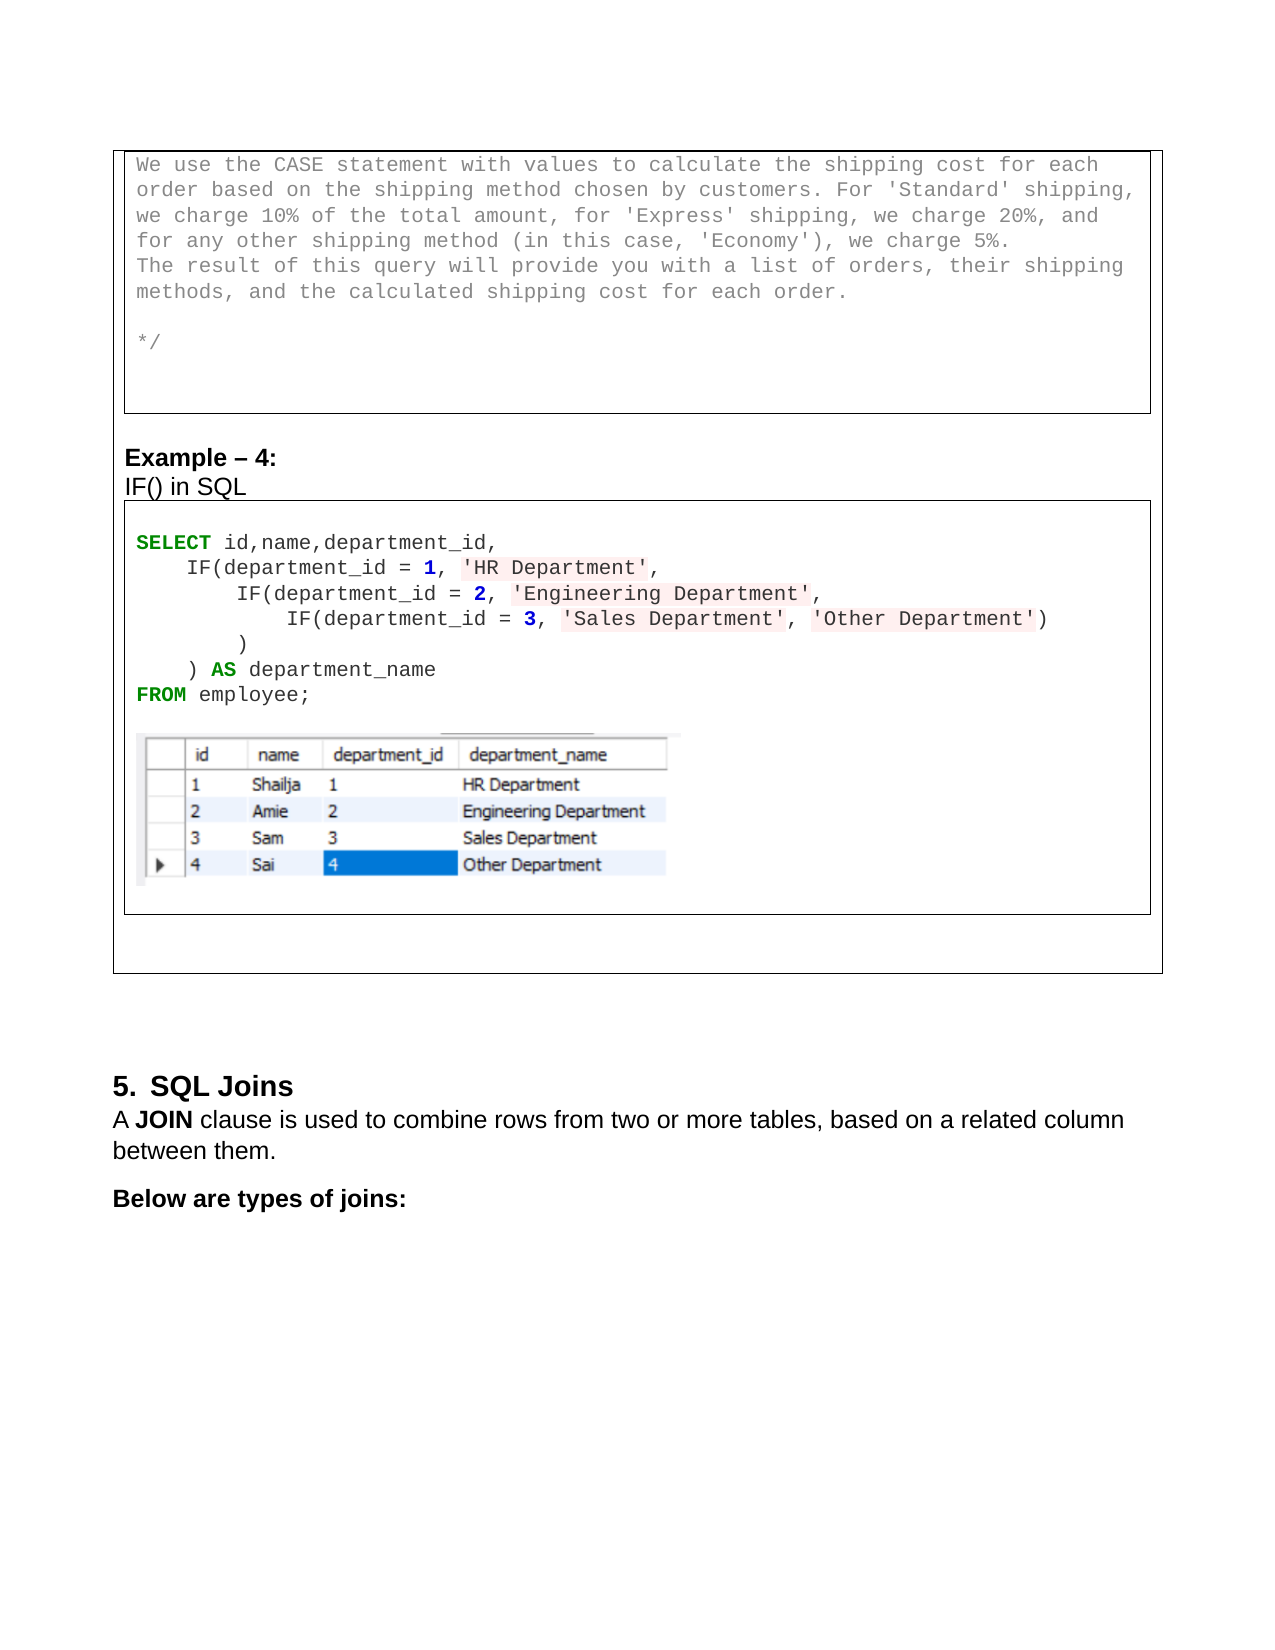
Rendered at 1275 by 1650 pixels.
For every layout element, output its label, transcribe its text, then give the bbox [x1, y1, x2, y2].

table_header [114, 151, 1162, 973]
list SQL Joins [112, 1069, 1162, 1103]
picture [136, 733, 681, 886]
text A JOIN clause is used to combine rows from two or more tables, based on a related column between them. [112, 1105, 1162, 1165]
text Below are types of joins: [112, 1184, 1162, 1213]
